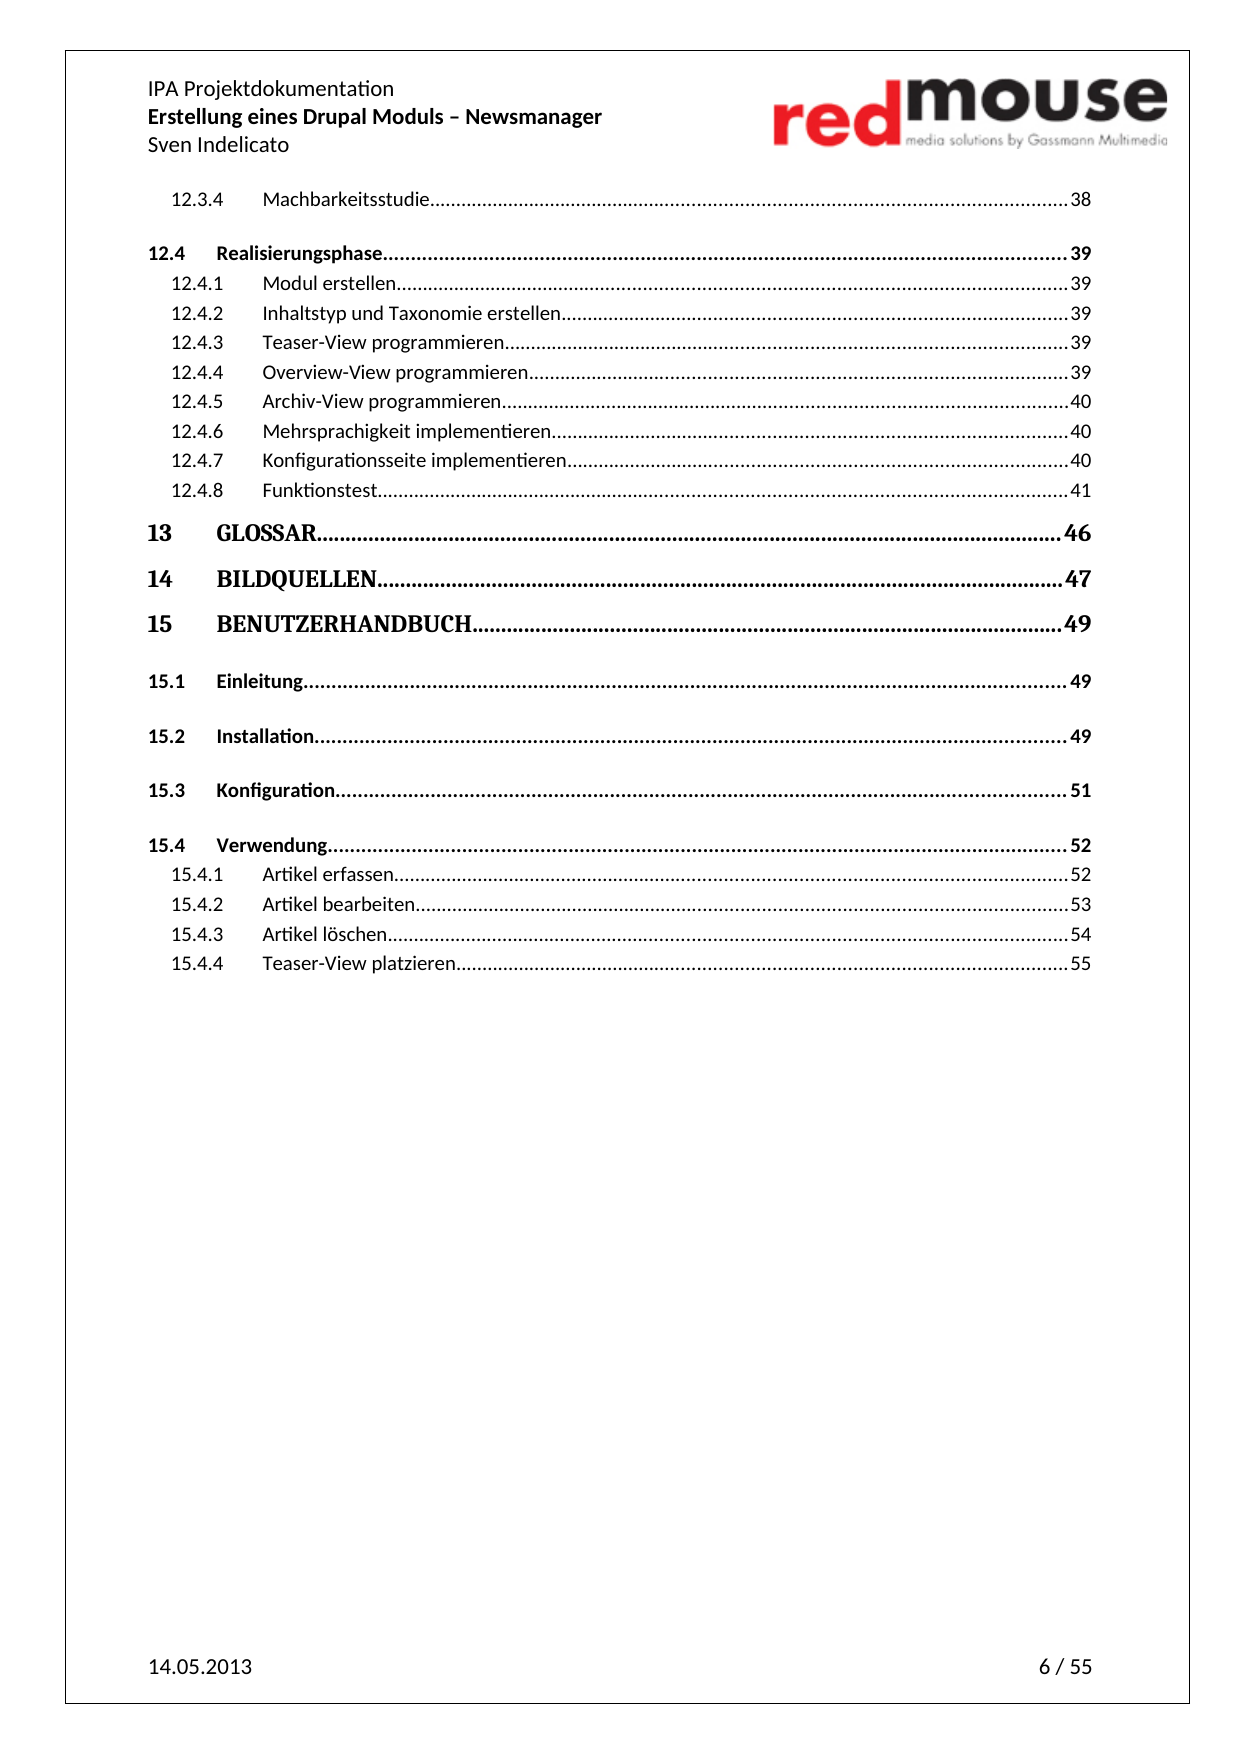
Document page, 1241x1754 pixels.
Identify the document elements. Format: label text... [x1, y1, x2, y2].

text 15.4.4 Teaser-View platzieren 55 [171, 950, 1093, 976]
text 15.4.3 Artikel löschen 54 [171, 921, 1093, 946]
text 12.4.8 Funktionstest 41 [171, 477, 1093, 503]
text 12.4.7 Konfigurationsseite implementieren 40 [171, 448, 1093, 473]
picture [773, 78, 1168, 149]
text 15.2 Installation 49 [148, 723, 1093, 748]
text 15.4.1 Artikel erfassen 52 [171, 862, 1093, 887]
text 12.4.1 Modul erstellen 39 [171, 270, 1093, 296]
text 15 Benutzerhandbuch 49 [148, 610, 1093, 639]
text 15.3 Konfiguration 51 [148, 777, 1093, 803]
text 12.4 Realisierungsphase 39 [148, 241, 1093, 266]
text 12.4.3 Teaser-View programmieren 39 [171, 329, 1093, 355]
text 13 Glossar 46 [148, 519, 1093, 548]
text 12.3.4 Machbarkeitsstudie 38 [171, 186, 1093, 211]
text 12.4.5 Archiv-View programmieren 40 [171, 388, 1093, 414]
text 15.4.2 Artikel bearbeiten 53 [171, 891, 1093, 917]
text 12.4.4 Overview-View programmieren 39 [171, 359, 1093, 384]
text 12.4.6 Mehrsprachigkeit implementieren 40 [171, 418, 1093, 443]
text 15.1 Einleitung 49 [148, 668, 1093, 694]
text 12.4.2 Inhaltstyp und Taxonomie erstellen 39 [171, 300, 1093, 325]
text 15.4 Verwendung 52 [148, 832, 1093, 857]
text 14 Bildquellen 47 [148, 565, 1093, 593]
